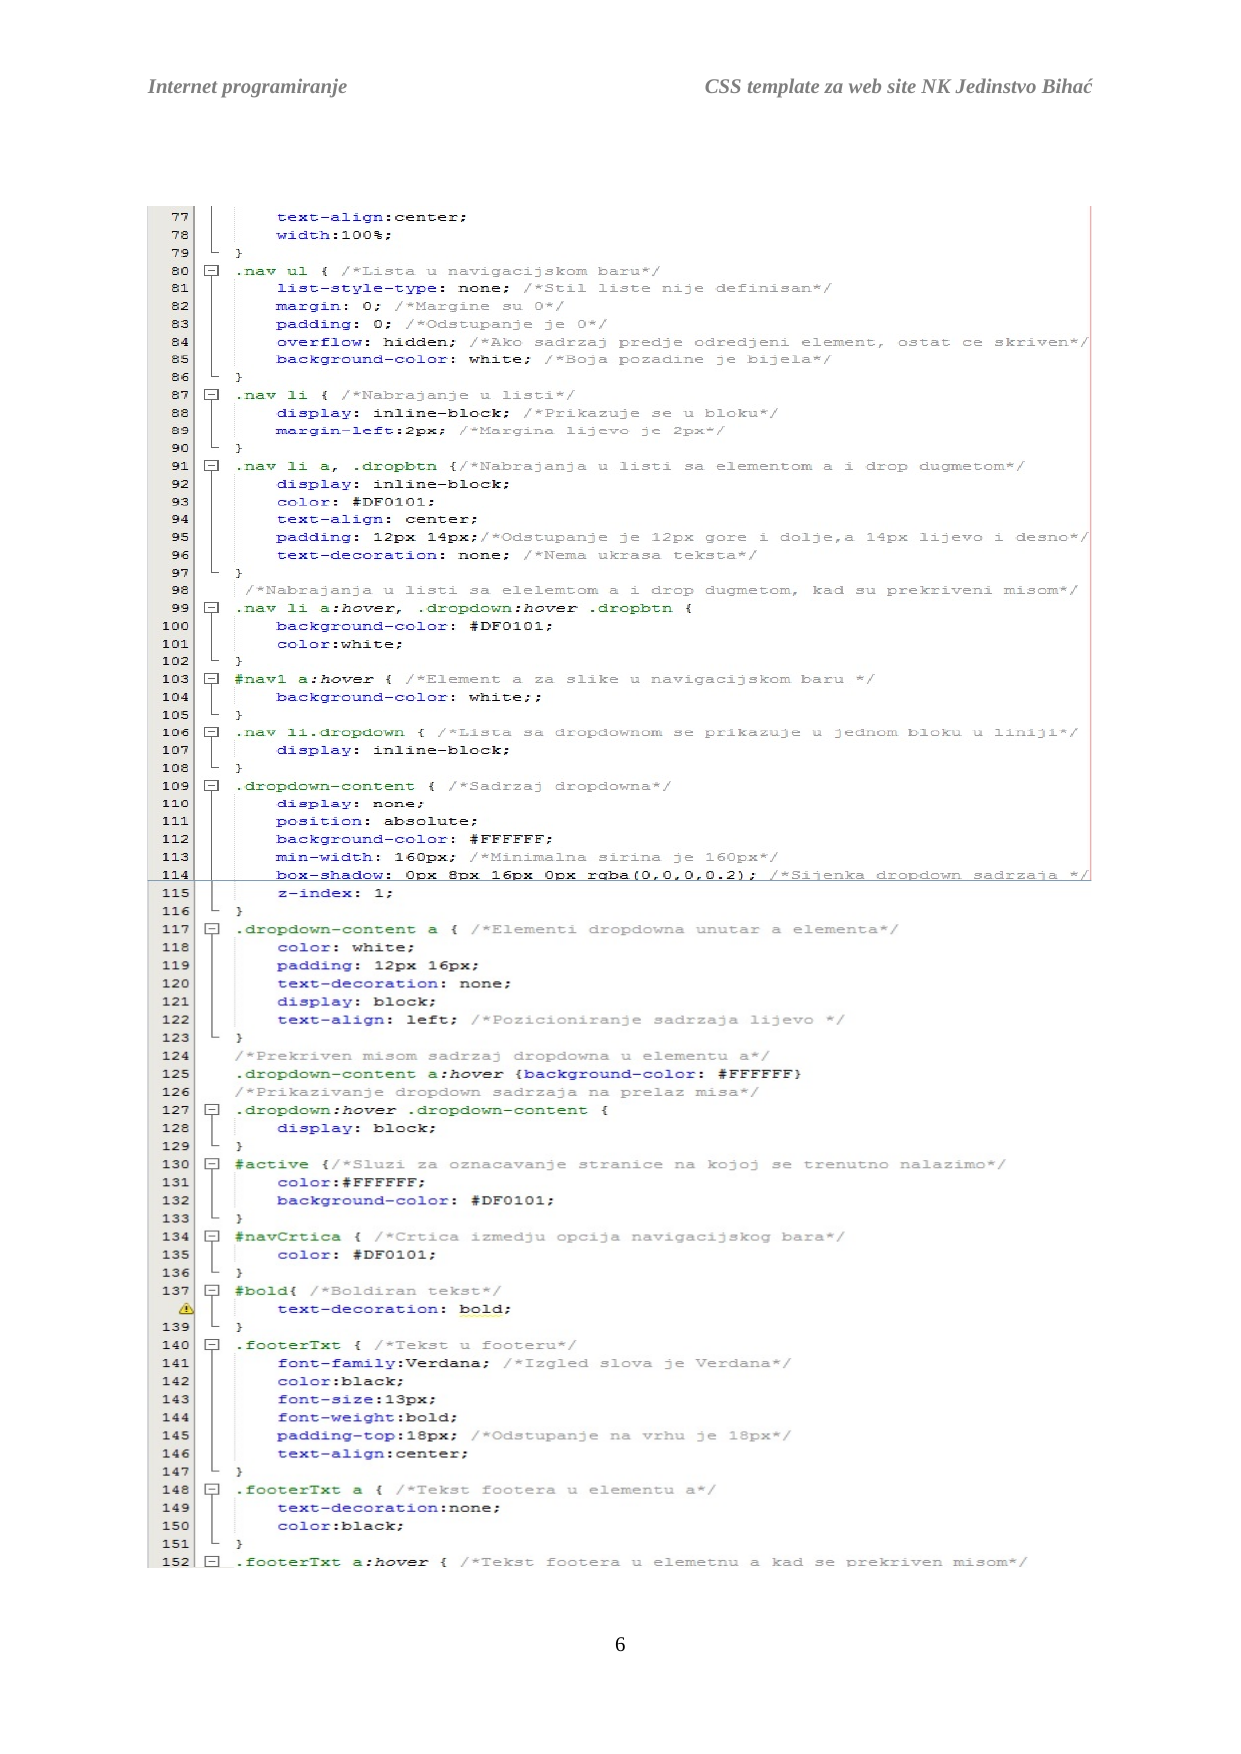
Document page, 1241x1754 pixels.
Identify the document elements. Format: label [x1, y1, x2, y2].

picture [147, 206, 1092, 1568]
